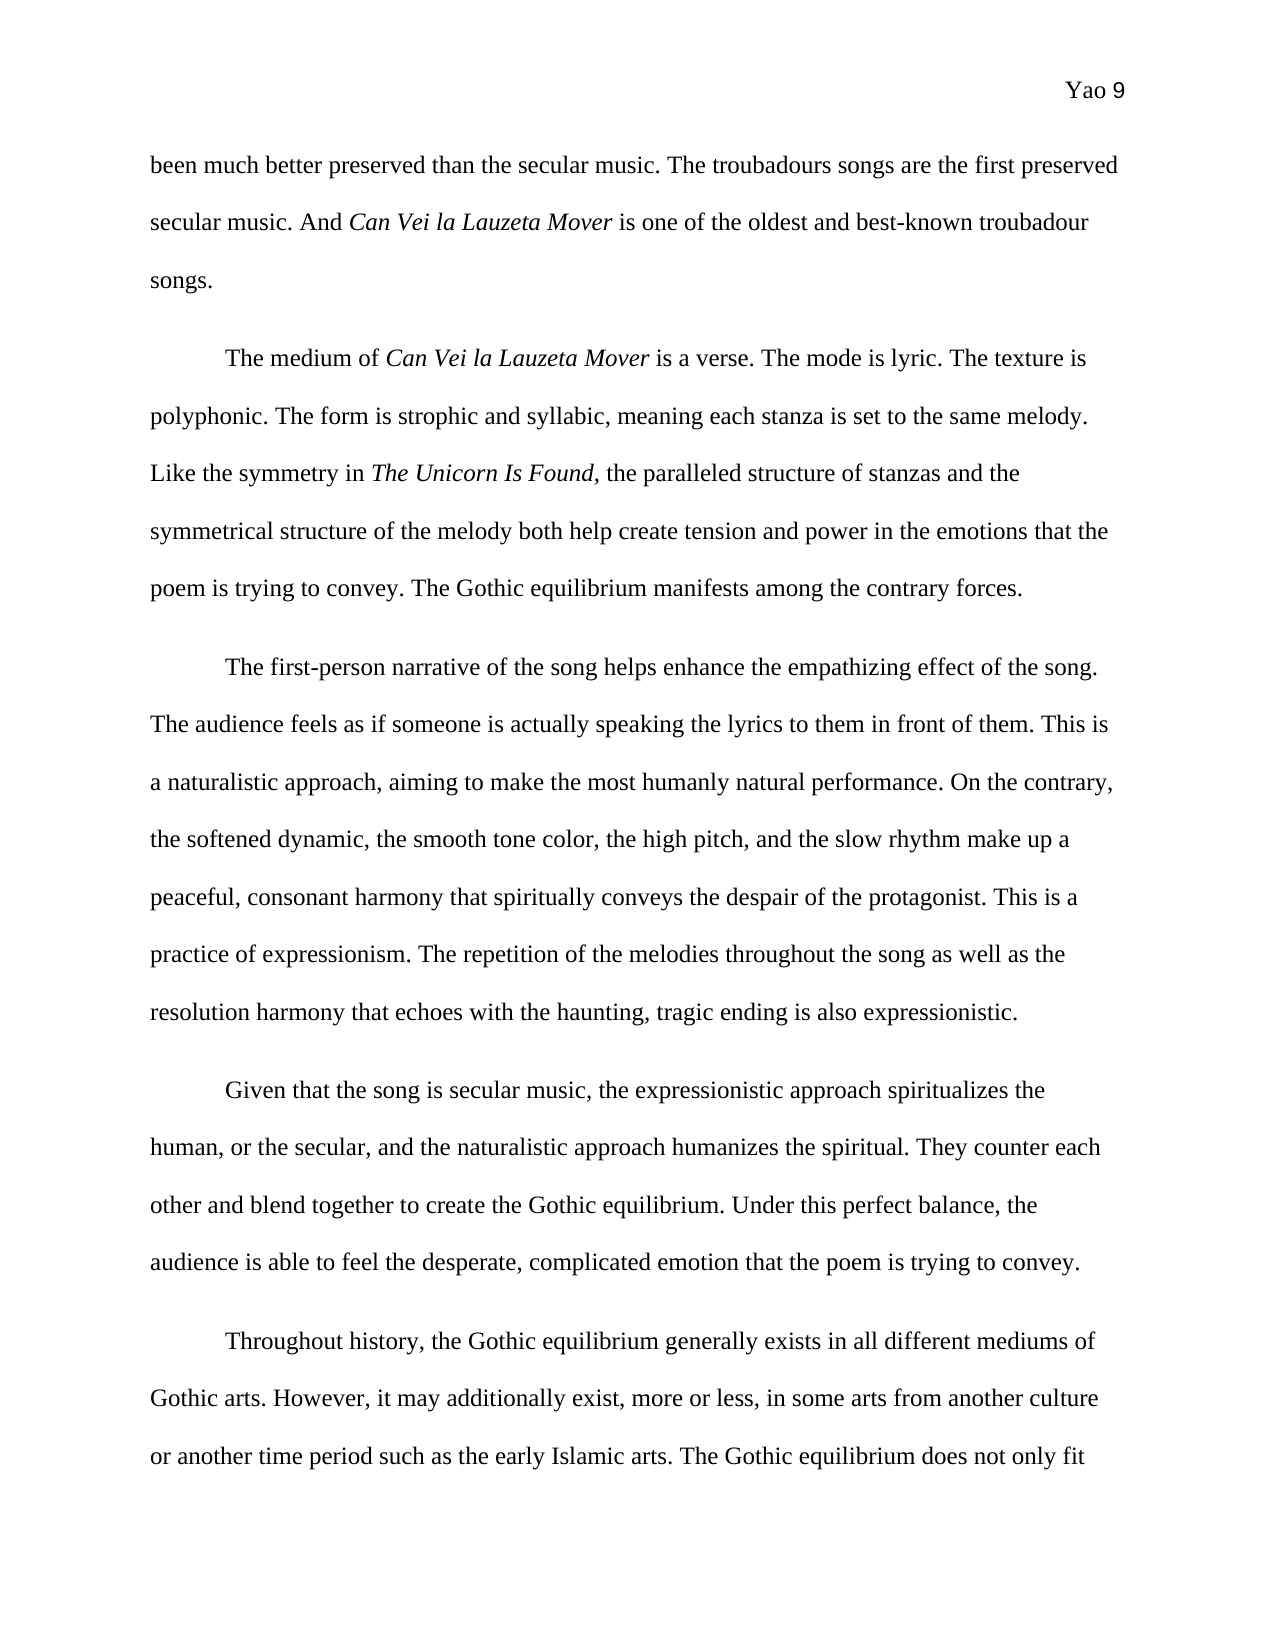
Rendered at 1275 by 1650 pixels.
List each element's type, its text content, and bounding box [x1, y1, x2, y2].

text Given that the song is secular music, the expressionistic approach spiritualizes the human, or the secular, and the naturalistic approach humanizes the spiritual. They counter each other and blend together to create the Gothic equilibrium. Under this perfect balance, the audience is able to feel the desperate, complicated emotion that the poem is trying to convey. [150, 1075, 1125, 1276]
text The first-person narrative of the song helps enhance the empathizing effect of the song. The audience feels as if someone is actually speaking the lyrics to them in front of them. This is a naturalistic approach, aiming to make the most humanly natural performance. On the contrary, the softened dynamic, the smooth tone color, the high pitch, and the slow rhythm make up a peaceful, consonant harmony that spiritually conveys the despair of the protagonist. This is a practice of expressionism. The repetition of the melodies throughout the song as well as the resolution harmony that echoes with the haunting, tragic ending is also expressionistic. [150, 652, 1125, 1025]
text The medium of Can Vei la Lauzeta Mover is a verse. The mode is lyric. The texture is polyphonic. The form is strophic and syllabic, meaning each stanza is set to the same melody. Like the symmetry in The Unicorn Is Found, the paralleled structure of stanzas and the symmetrical structure of the melody both help create tension and power in the emotions that the poem is trying to convey. The Gothic equilibrium manifests among the contrary forces. [150, 343, 1125, 602]
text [150, 150, 1125, 294]
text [150, 1326, 1125, 1469]
